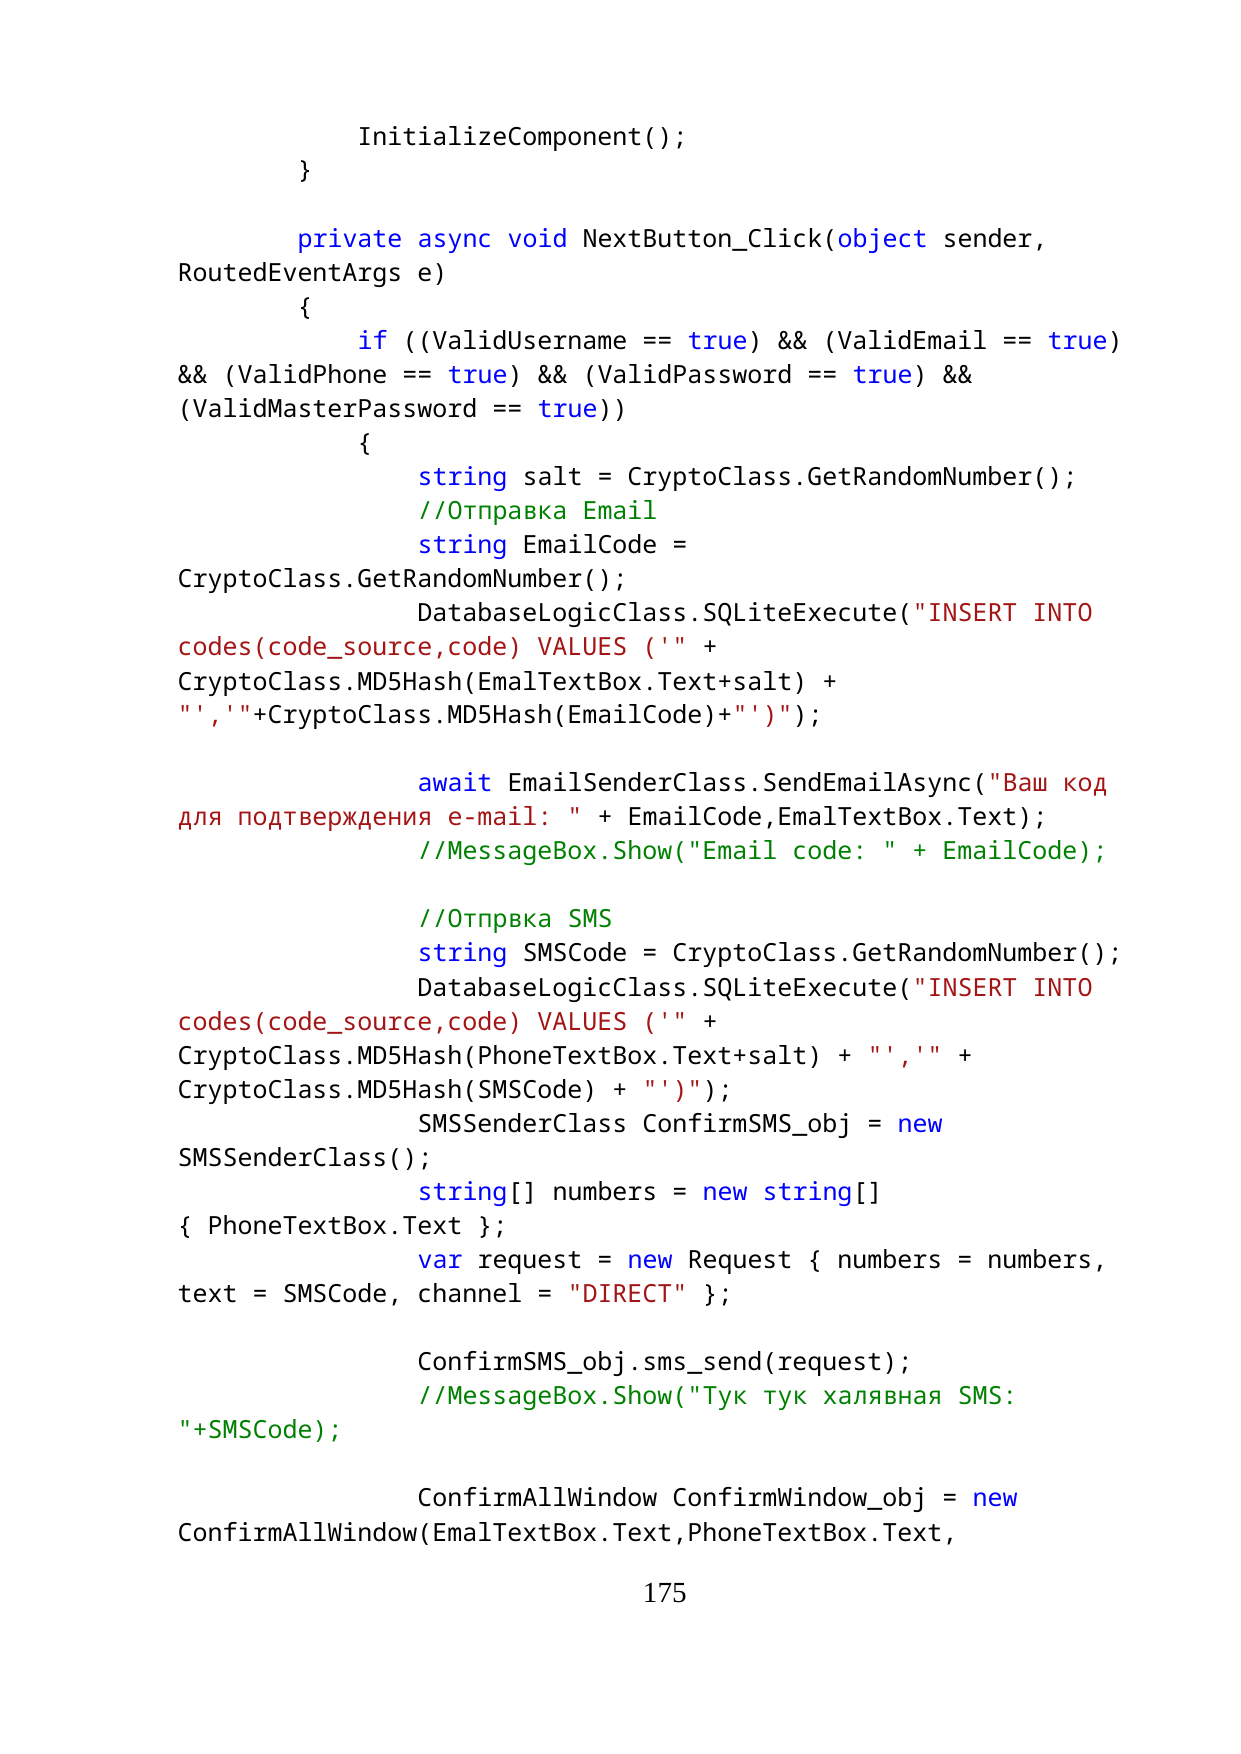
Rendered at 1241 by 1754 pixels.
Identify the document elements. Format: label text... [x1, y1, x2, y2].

text private async void NextButton_Click(object sender, RoutedEventArgs e) [177, 220, 1152, 288]
text var request = new Request { numbers = numbers, text = SMSCode, channel = "DIRECT" }; [177, 1242, 1152, 1310]
text string SMSCode = CryptoClass.GetRandomNumber(); [177, 935, 1152, 969]
text { [177, 425, 1152, 459]
text } [177, 152, 1152, 186]
text //Отпрвка SMS [177, 901, 1152, 935]
text ConfirmSMS_obj.sms_send(request); [177, 1344, 1152, 1378]
text //MessageBox.Show("Тук тук халявная SMS: "+SMSCode); [177, 1378, 1152, 1446]
text string salt = CryptoClass.GetRandomNumber(); [177, 459, 1152, 493]
text SMSSenderClass ConfirmSMS_obj = new SMSSenderClass(); [177, 1105, 1152, 1173]
text DatabaseLogicClass.SQLiteExecute("INSERT INTO codes(code_source,code) VALUES ('" + CryptoClass.MD5Hash(EmalTextBox.Text+salt) + "','"+CryptoClass.MD5Hash(EmailCode)+"')"); [177, 595, 1152, 731]
text await EmailSenderClass.SendEmailAsync("Ваш код для подтверждения e-mail: " + EmailCode,EmalTextBox.Text); [177, 765, 1152, 833]
text { [177, 288, 1152, 322]
text string EmailCode = CryptoClass.GetRandomNumber(); [177, 527, 1152, 595]
text //MessageBox.Show("Email code: " + EmailCode); [177, 833, 1152, 867]
text //Отправка Email [177, 493, 1152, 527]
text string[] numbers = new string[] { PhoneTextBox.Text }; [177, 1173, 1152, 1242]
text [177, 1480, 1152, 1548]
text if ((ValidUsername == true) && (ValidEmail == true) && (ValidPhone == true) && (ValidPassword == true) && (ValidMasterPassword == true)) [177, 322, 1152, 425]
text DatabaseLogicClass.SQLiteExecute("INSERT INTO codes(code_source,code) VALUES ('" + CryptoClass.MD5Hash(PhoneTextBox.Text+salt) + "','" + CryptoClass.MD5Hash(SMSCode) + "')"); [177, 969, 1152, 1105]
text InitializeComponent(); [177, 118, 1152, 152]
